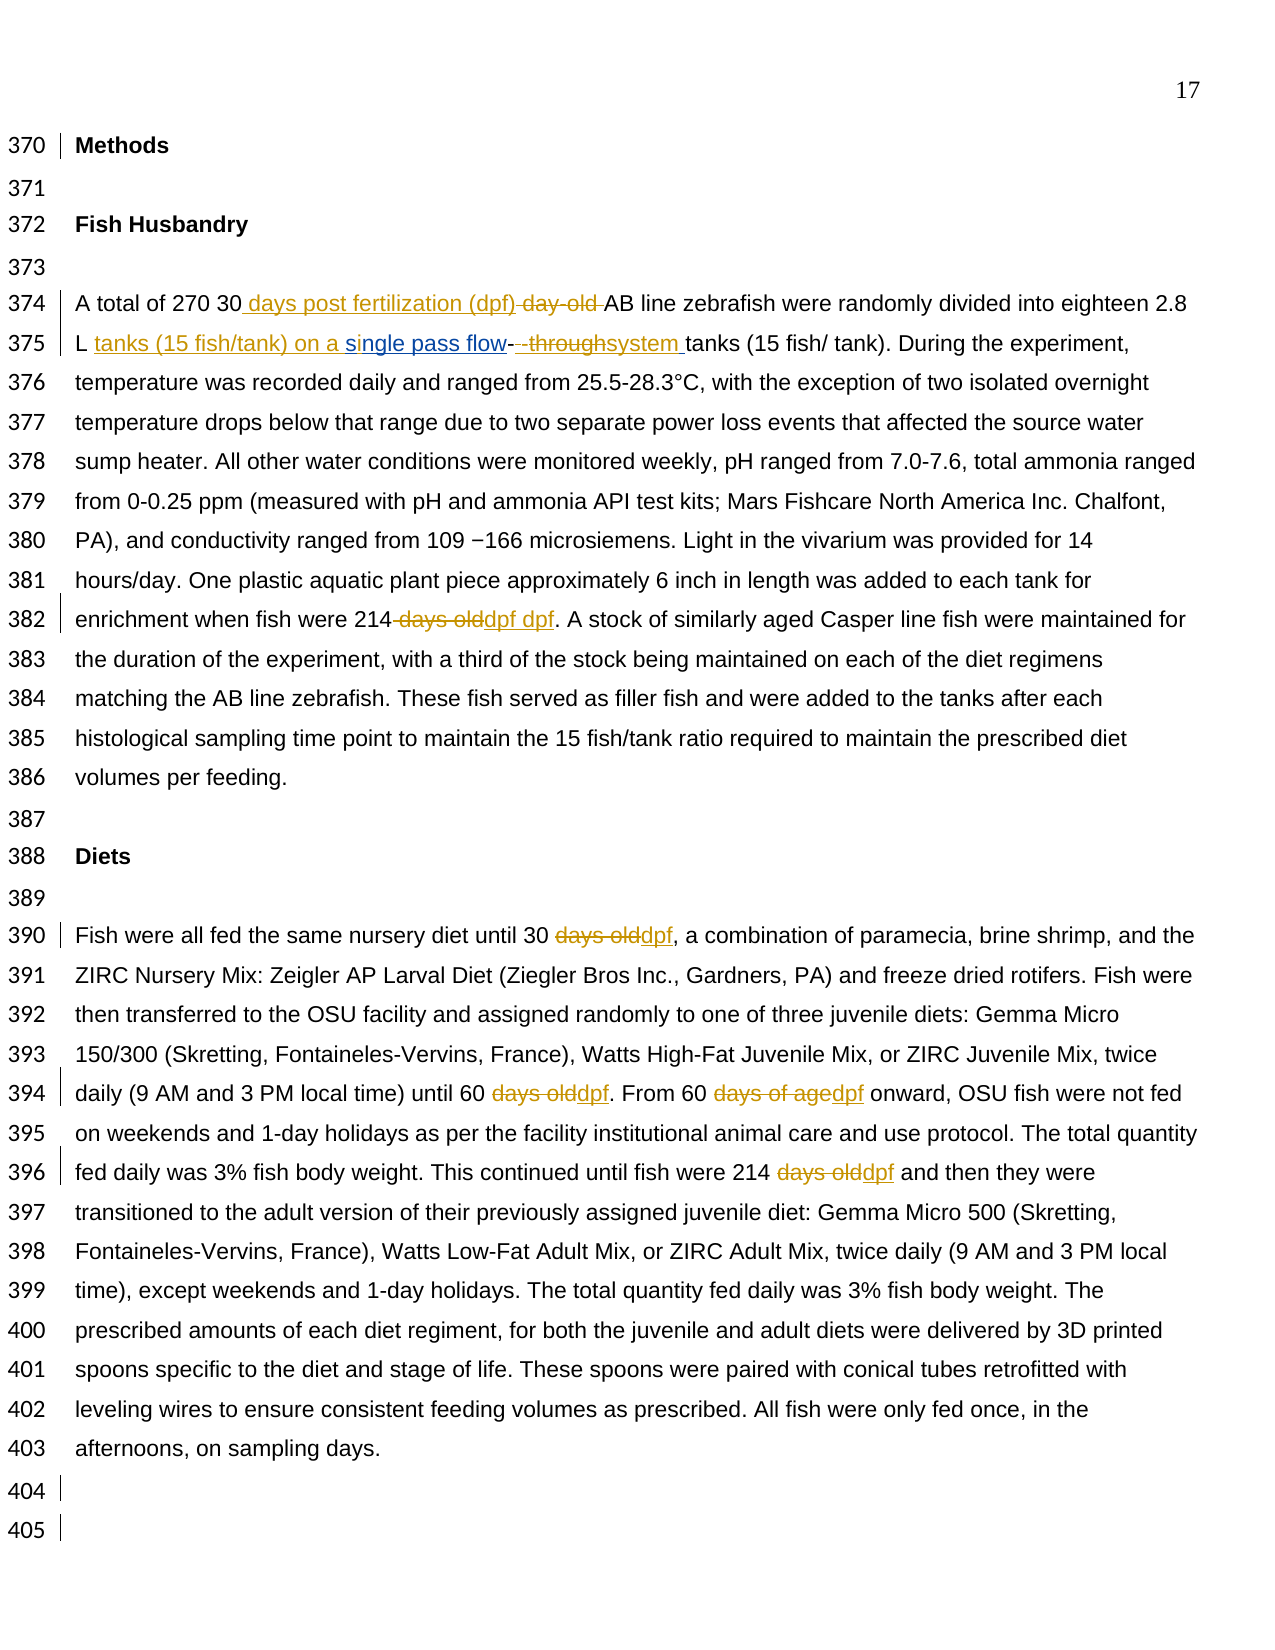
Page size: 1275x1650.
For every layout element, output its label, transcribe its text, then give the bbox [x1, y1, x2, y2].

text Fish Husbandry [75, 211, 1200, 238]
text A total of 270 30AB line zebrafish were randomly divided into eighteen 2.8 L -tanks (15 fish/ tank). During the experiment, temperature was recorded daily and ranged from 25.5-28.3°C, with the exception of two isolated overnight temperature drops below that range due to two separate power loss events that affected the source water sump heater. All other water conditions were monitored weekly, pH ranged from 7.0-7.6, total ammonia ranged from 0-0.25 ppm (measured with pH and ammonia API test kits; Mars Fishcare North America Inc. Chalfont, PA), and conductivity ranged from 109 −166 microsiemens. Light in the vivarium was provided for 14 hours/day. One plastic aquatic plant piece approximately 6 inch in length was added to each tank for enrichment when fish were 214. A stock of similarly aged Casper line fish were maintained for the duration of the experiment, with a third of the stock being maintained on each of the diet regimens matching the AB line zebrafish. These fish served as filler fish and were added to the tanks after each histological sampling time point to maintain the 15 fish/tank ratio required to maintain the prescribed diet volumes per feeding. [75, 290, 1200, 791]
text Methods [75, 132, 1200, 159]
text Fish were all fed the same nursery diet until 30 , a combination of paramecia, brine shrimp, and the ZIRC Nursery Mix: Zeigler AP Larval Diet (Ziegler Bros Inc., Gardners, PA) and freeze dried rotifers. Fish were then transferred to the OSU facility and assigned randomly to one of three juvenile diets: Gemma Micro 150/300 (Skretting, Fontaine­les-Vervins, France), Watts High-Fat Juvenile Mix, or ZIRC Juvenile Mix, twice daily (9 AM and 3 PM local time) until 60 . From 60 onward, OSU fish were not fed on weekends and 1-day holidays as per the facility institutional animal care and use protocol. The total quantity fed daily was 3% fish body weight. This continued until fish were 214 and then they were transitioned to the adult version of their previously assigned juvenile diet: Gemma Micro 500 (Skretting, Fontaine­les-Vervins, France), Watts Low-Fat Adult Mix, or ZIRC Adult Mix, twice daily (9 AM and 3 PM local time), except weekends and 1-day holidays. The total quantity fed daily was 3% fish body weight. The prescribed amounts of each diet regiment, for both the juvenile and adult diets were delivered by 3D printed spoons specific to the diet and stage of life. These spoons were paired with conical tubes retrofitted with leveling wires to ensure consistent feeding volumes as prescribed. All fish were only fed once, in the afternoons, on sampling days. [75, 922, 1200, 1462]
text Diets [75, 843, 1200, 869]
